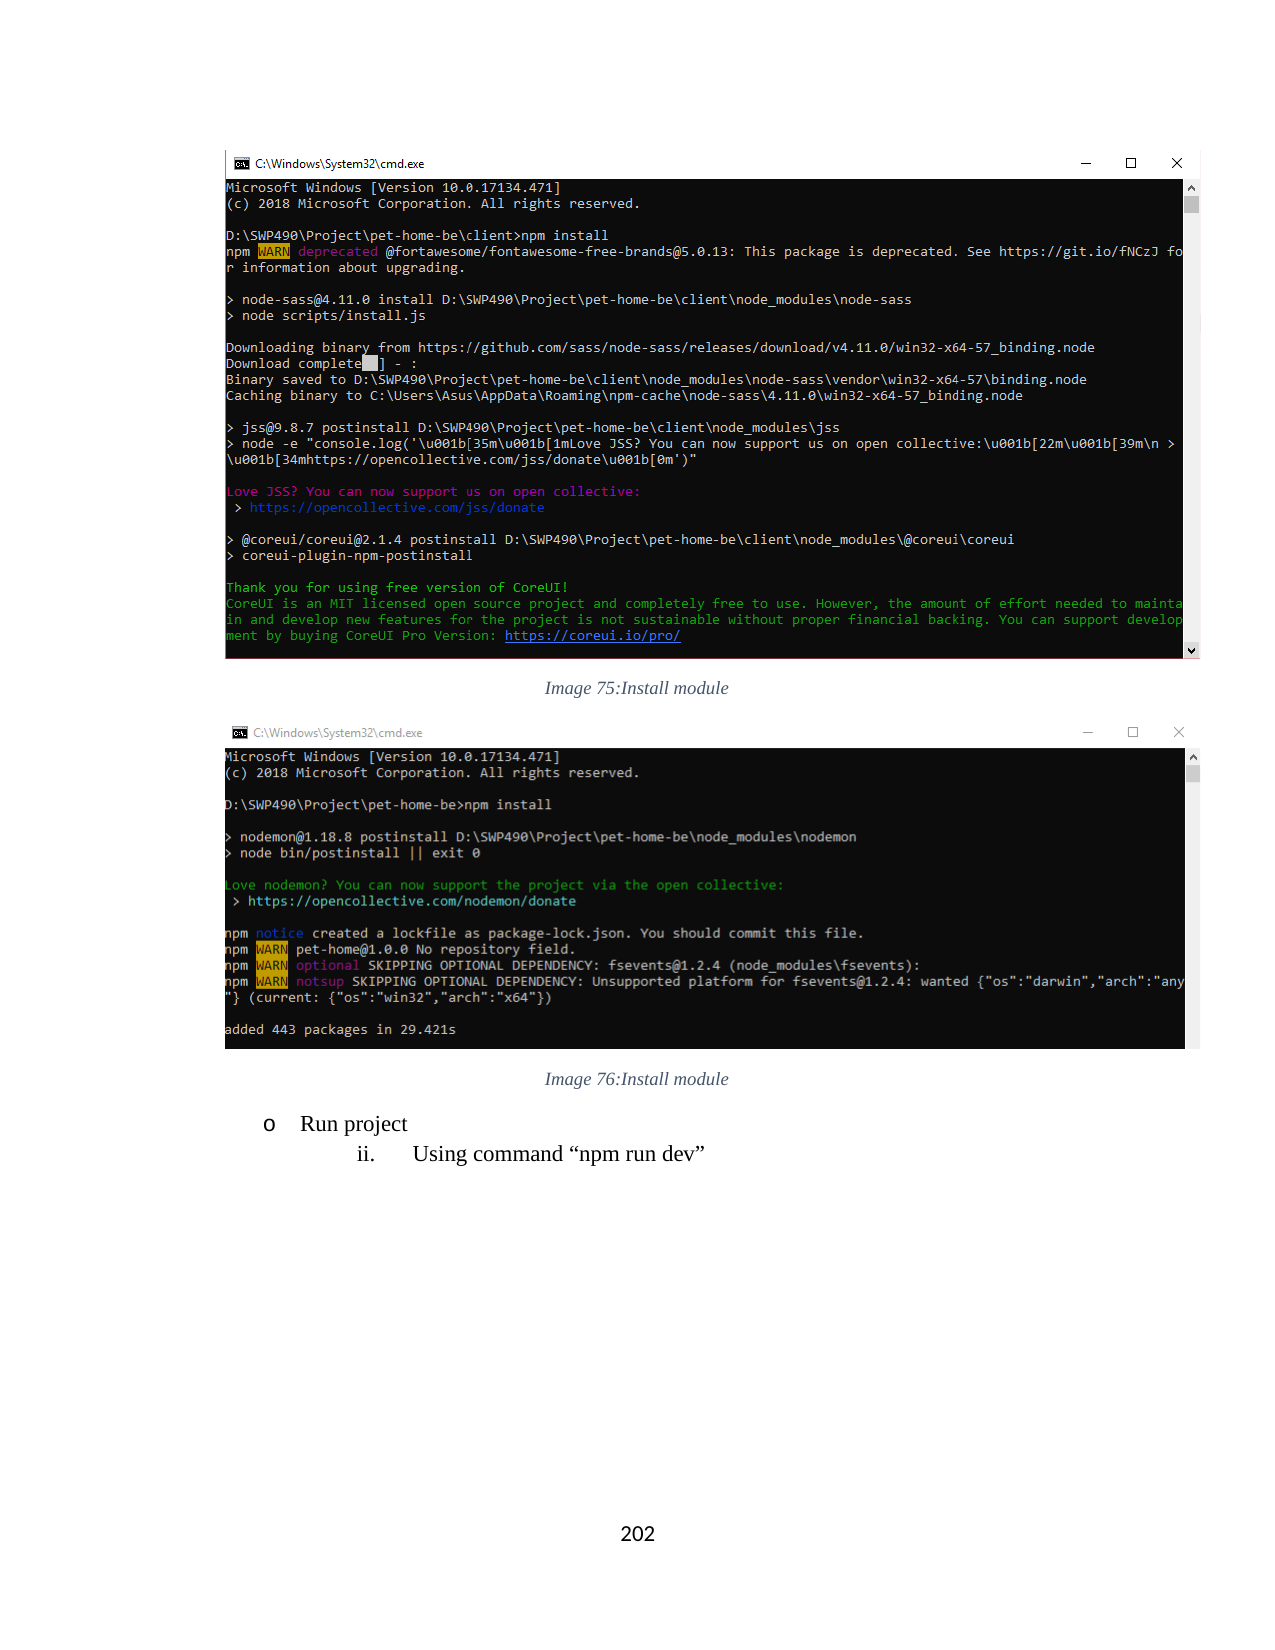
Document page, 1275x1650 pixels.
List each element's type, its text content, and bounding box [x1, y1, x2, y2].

picture [225, 150, 1200, 659]
list Using command “npm run dev” [375, 1140, 1125, 1167]
picture [225, 719, 1200, 1049]
list Run project [262, 1110, 1125, 1138]
